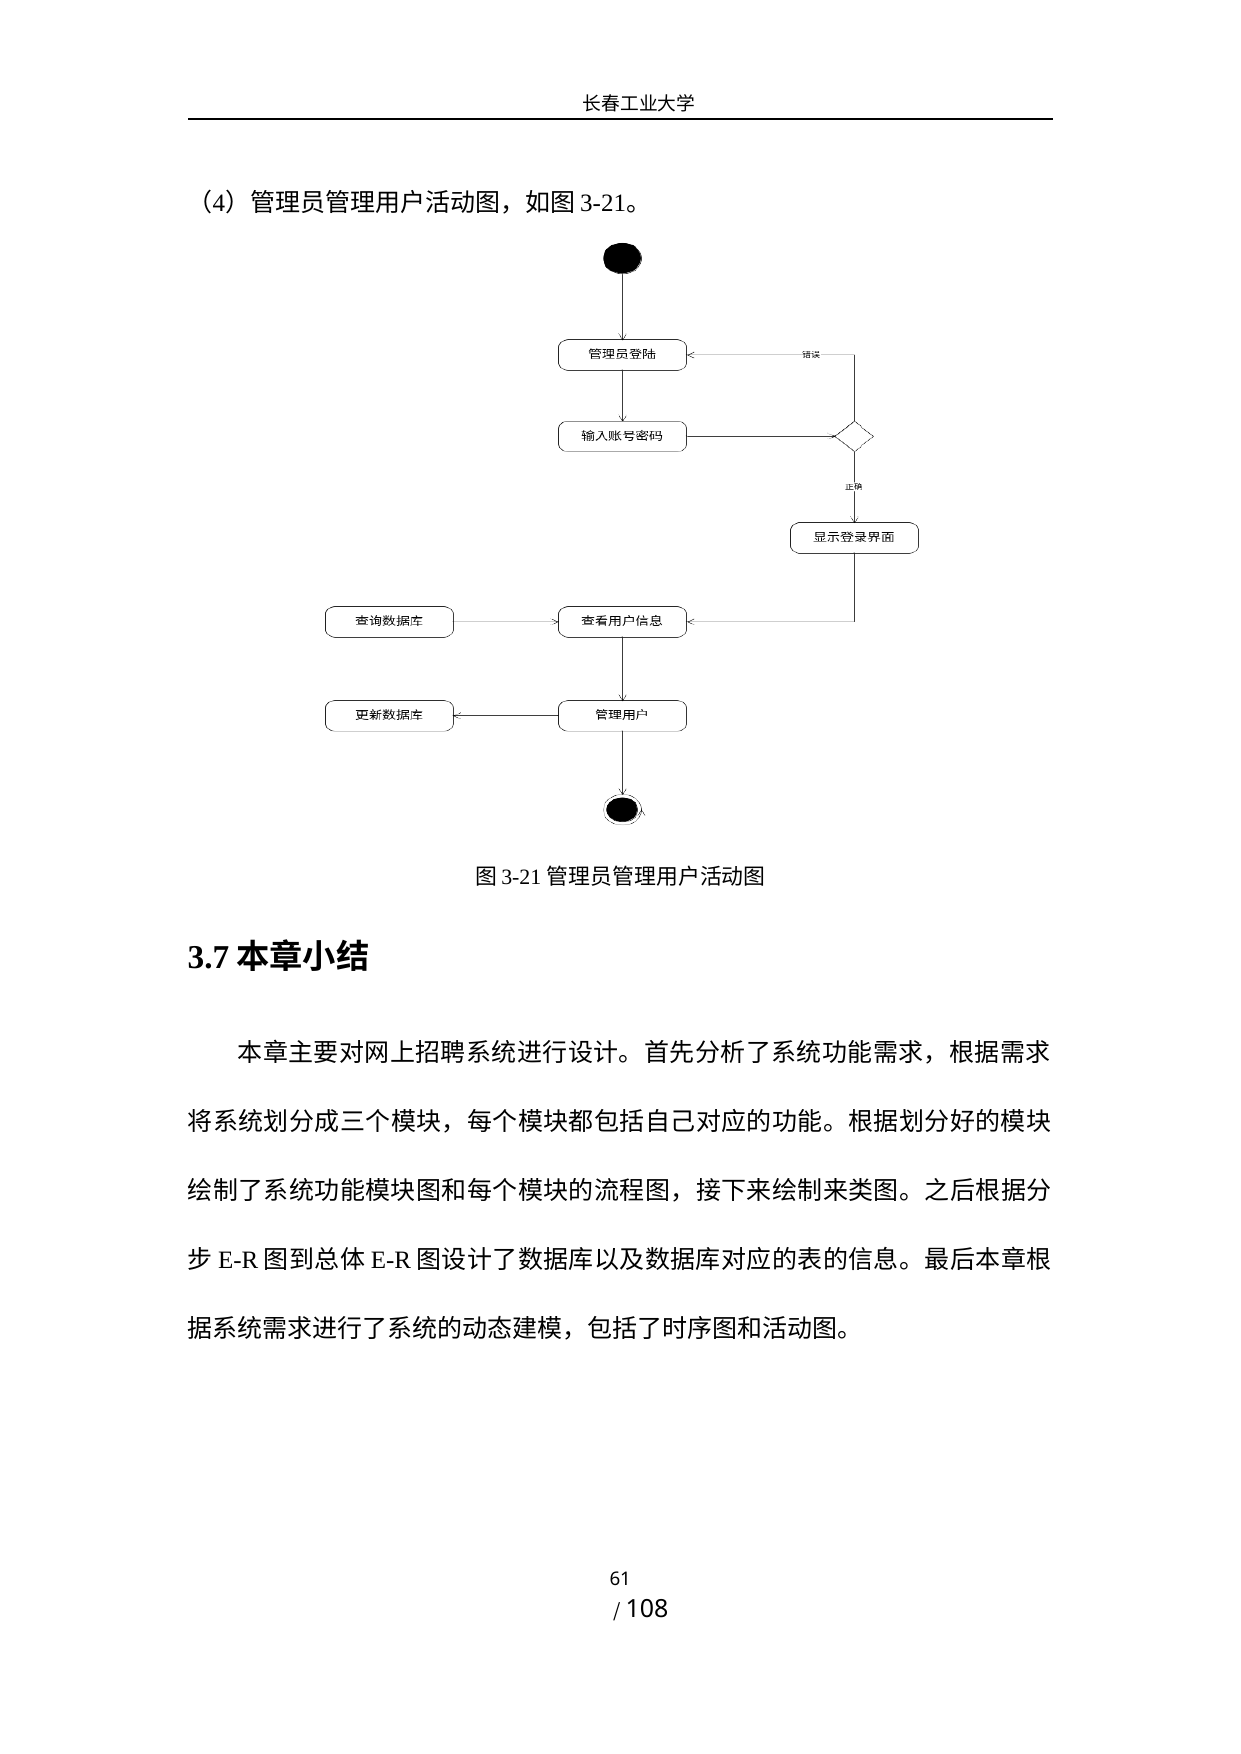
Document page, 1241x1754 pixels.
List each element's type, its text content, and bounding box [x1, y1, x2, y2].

subtitle 3.7本章小结 [187, 919, 1053, 988]
text 图3-21 管理员管理用户活动图 [187, 858, 1053, 892]
text （4）管理员管理用户活动图，如图3-21。 [187, 166, 1053, 235]
text 本章主要对网上招聘系统进行设计。首先分析了系统功能需求，根据需求将系统划分成三个模块，每个模块都包括自己对应的功能。根据划分好的模块绘制了系统功能模块图和每个模块的流程图，接下来绘制来类图。之后根据分步E-R图到总体E-R图设计了数据库以及数据库对应的表的信息。最后本章根据系统需求进行了系统的动态建模，包括了时序图和活动图。 [187, 1016, 1053, 1361]
